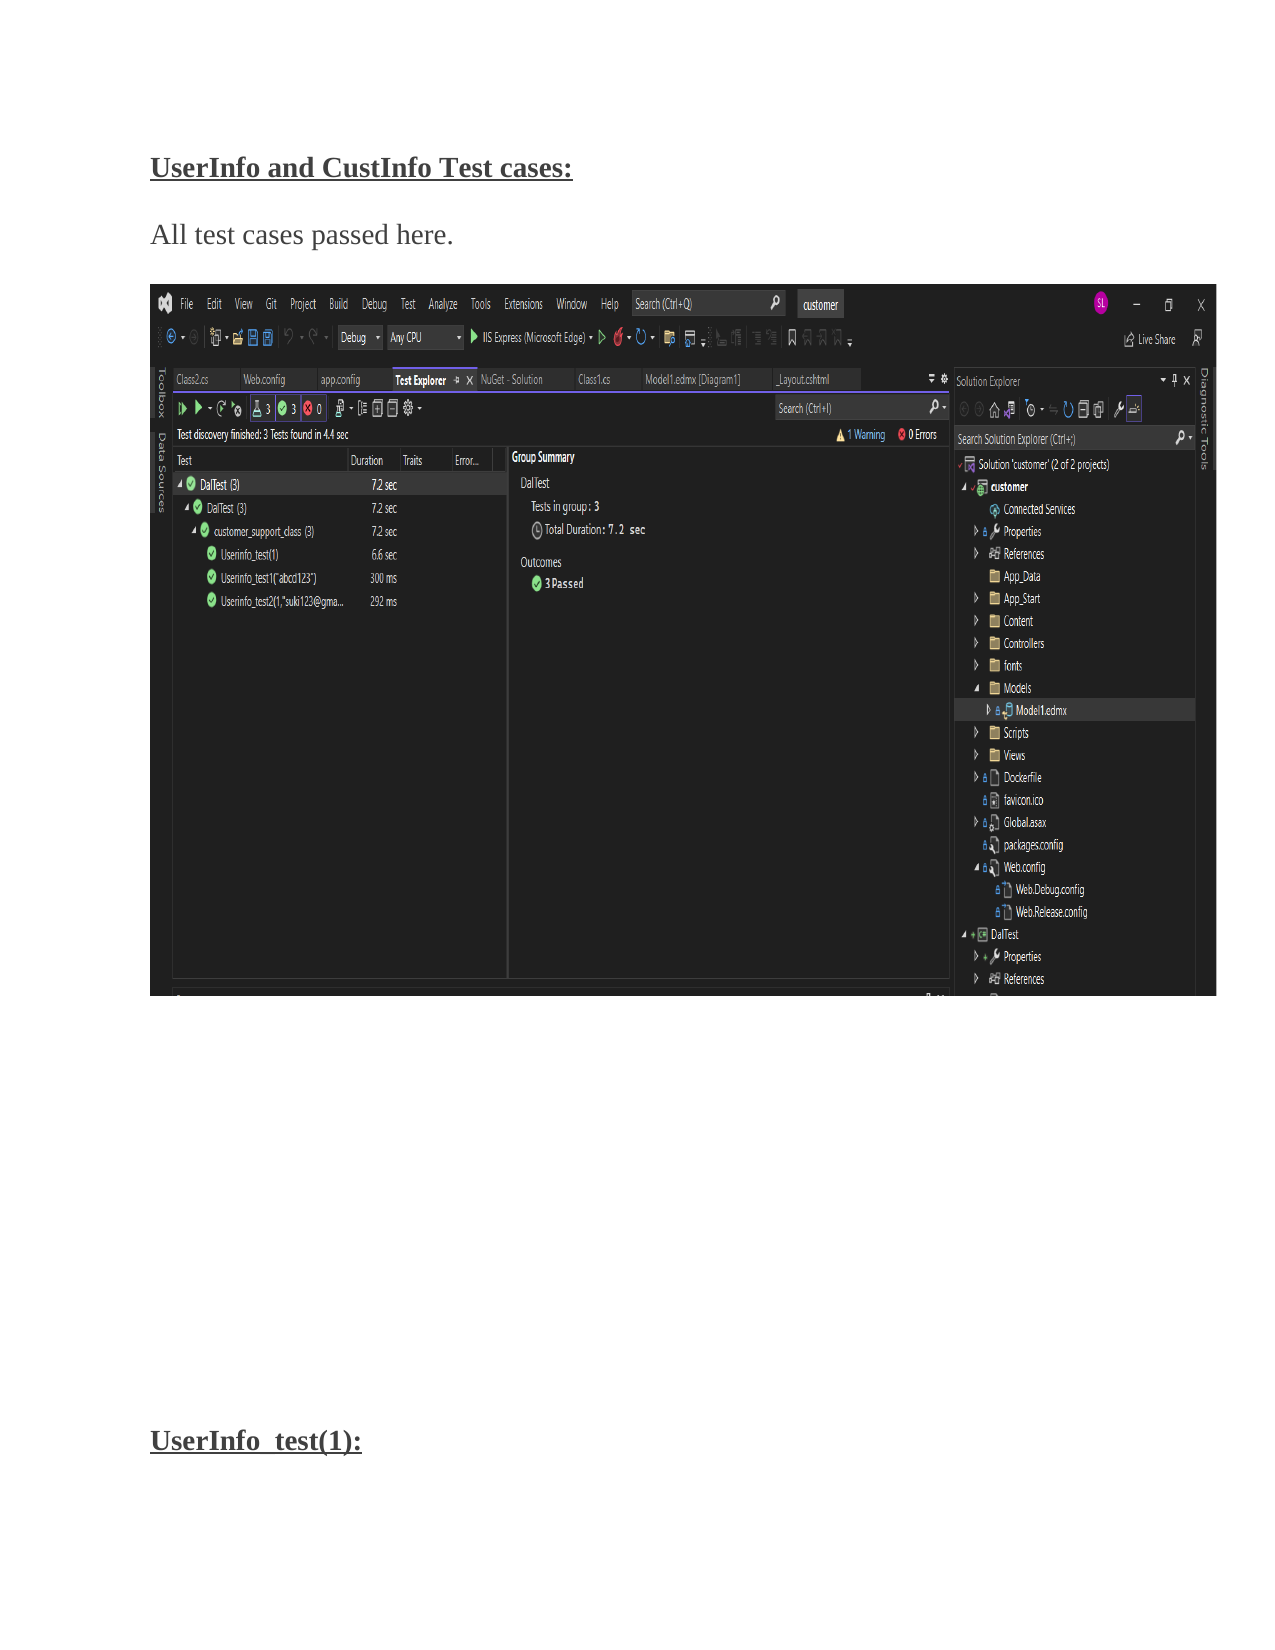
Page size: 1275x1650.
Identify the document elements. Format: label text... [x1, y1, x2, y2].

text UserInfo_test(1): [150, 1423, 1125, 1457]
text All test cases passed here. [150, 217, 1125, 251]
picture [150, 284, 1217, 996]
text UserInfo and CustInfo Test cases: [150, 150, 1125, 183]
